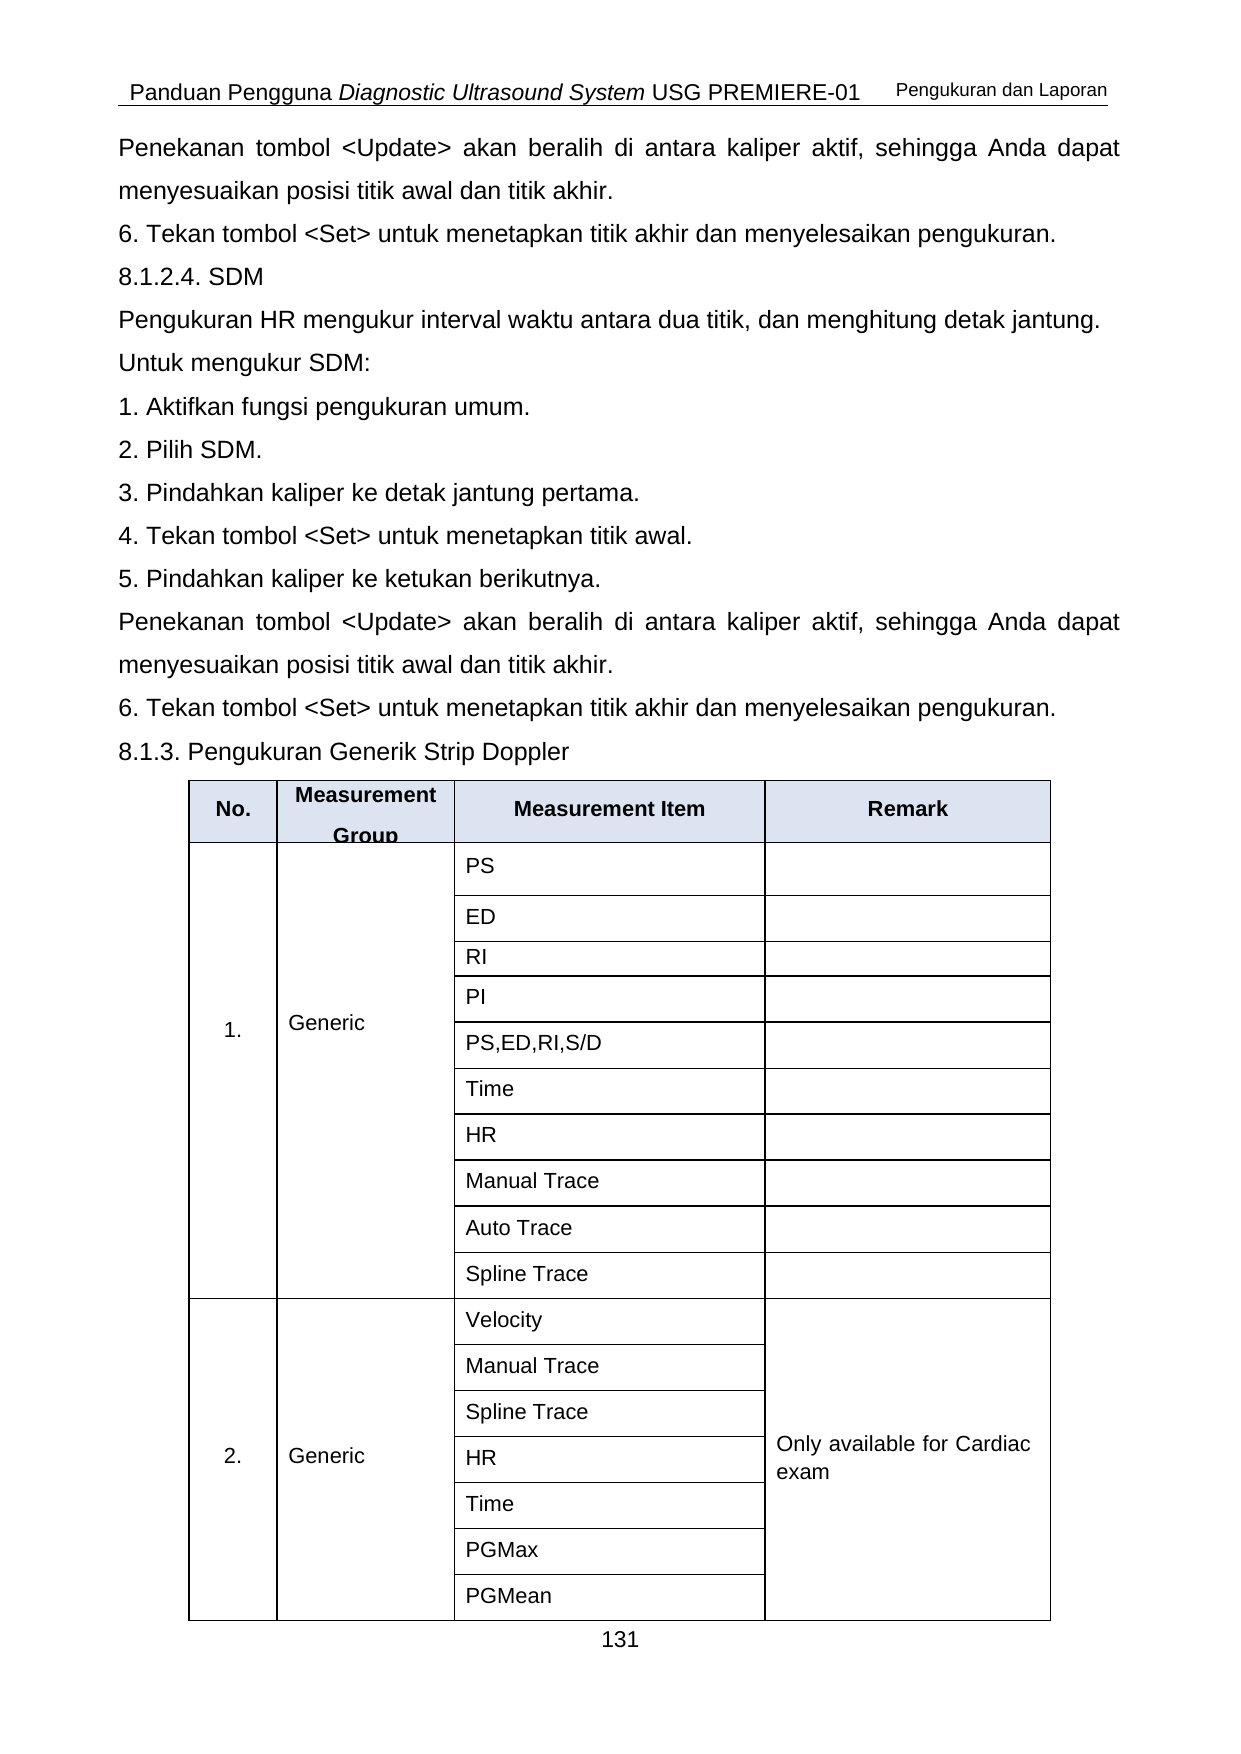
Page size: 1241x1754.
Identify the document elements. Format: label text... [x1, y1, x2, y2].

text Untuk mengukur SDM: [118, 348, 1122, 377]
text Penekanan tombol <Update> akan beralih di antara kaliper aktif, sehingga Anda dapat menyesuaikan posisi titik awal dan titik akhir. [118, 133, 1122, 204]
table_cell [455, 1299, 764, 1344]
text 4. Tekan tombol <Set> untuk menetapkan titik awal. [118, 521, 1122, 549]
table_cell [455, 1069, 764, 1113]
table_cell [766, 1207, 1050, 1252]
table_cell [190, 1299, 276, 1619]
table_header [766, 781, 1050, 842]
text 6. Tekan tombol <Set> untuk menetapkan titik akhir dan menyelesaikan pengukuran. [118, 219, 1122, 248]
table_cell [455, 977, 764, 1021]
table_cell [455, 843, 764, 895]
text 2. Pilih SDM. [118, 434, 1122, 463]
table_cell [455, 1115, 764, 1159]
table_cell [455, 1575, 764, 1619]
text 8.1.3. Pengukuran Generik Strip Doppler [118, 736, 1122, 765]
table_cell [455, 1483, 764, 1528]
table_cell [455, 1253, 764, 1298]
text 5. Pindahkan kaliper ke ketukan berikutnya. [118, 564, 1122, 593]
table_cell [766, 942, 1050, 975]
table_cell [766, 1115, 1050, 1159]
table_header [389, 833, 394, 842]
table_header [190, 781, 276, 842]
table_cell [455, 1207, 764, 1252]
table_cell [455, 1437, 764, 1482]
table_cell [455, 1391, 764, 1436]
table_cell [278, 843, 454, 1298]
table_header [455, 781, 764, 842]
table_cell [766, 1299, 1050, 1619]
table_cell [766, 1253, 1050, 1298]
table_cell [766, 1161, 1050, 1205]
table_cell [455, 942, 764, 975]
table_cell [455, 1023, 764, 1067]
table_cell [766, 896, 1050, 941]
text 3. Pindahkan kaliper ke detak jantung pertama. [118, 478, 1122, 506]
text 8.1.2.4. SDM [118, 262, 1122, 291]
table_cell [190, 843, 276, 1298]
text Penekanan tombol <Update> akan beralih di antara kaliper aktif, sehingga Anda dapat menyesuaikan posisi titik awal dan titik akhir. [118, 607, 1122, 679]
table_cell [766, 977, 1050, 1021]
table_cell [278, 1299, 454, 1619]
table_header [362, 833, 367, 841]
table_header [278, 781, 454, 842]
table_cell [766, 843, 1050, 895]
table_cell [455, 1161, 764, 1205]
text 6. Tekan tombol <Set> untuk menetapkan titik akhir dan menyelesaikan pengukuran. [118, 693, 1122, 722]
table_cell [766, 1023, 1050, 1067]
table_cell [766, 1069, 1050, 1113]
text 1. Aktifkan fungsi pengukuran umum. [118, 391, 1122, 420]
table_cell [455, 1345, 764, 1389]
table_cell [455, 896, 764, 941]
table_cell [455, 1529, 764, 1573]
text Pengukuran HR mengukur interval waktu antara dua titik, dan menghitung detak jantung. [118, 305, 1122, 334]
